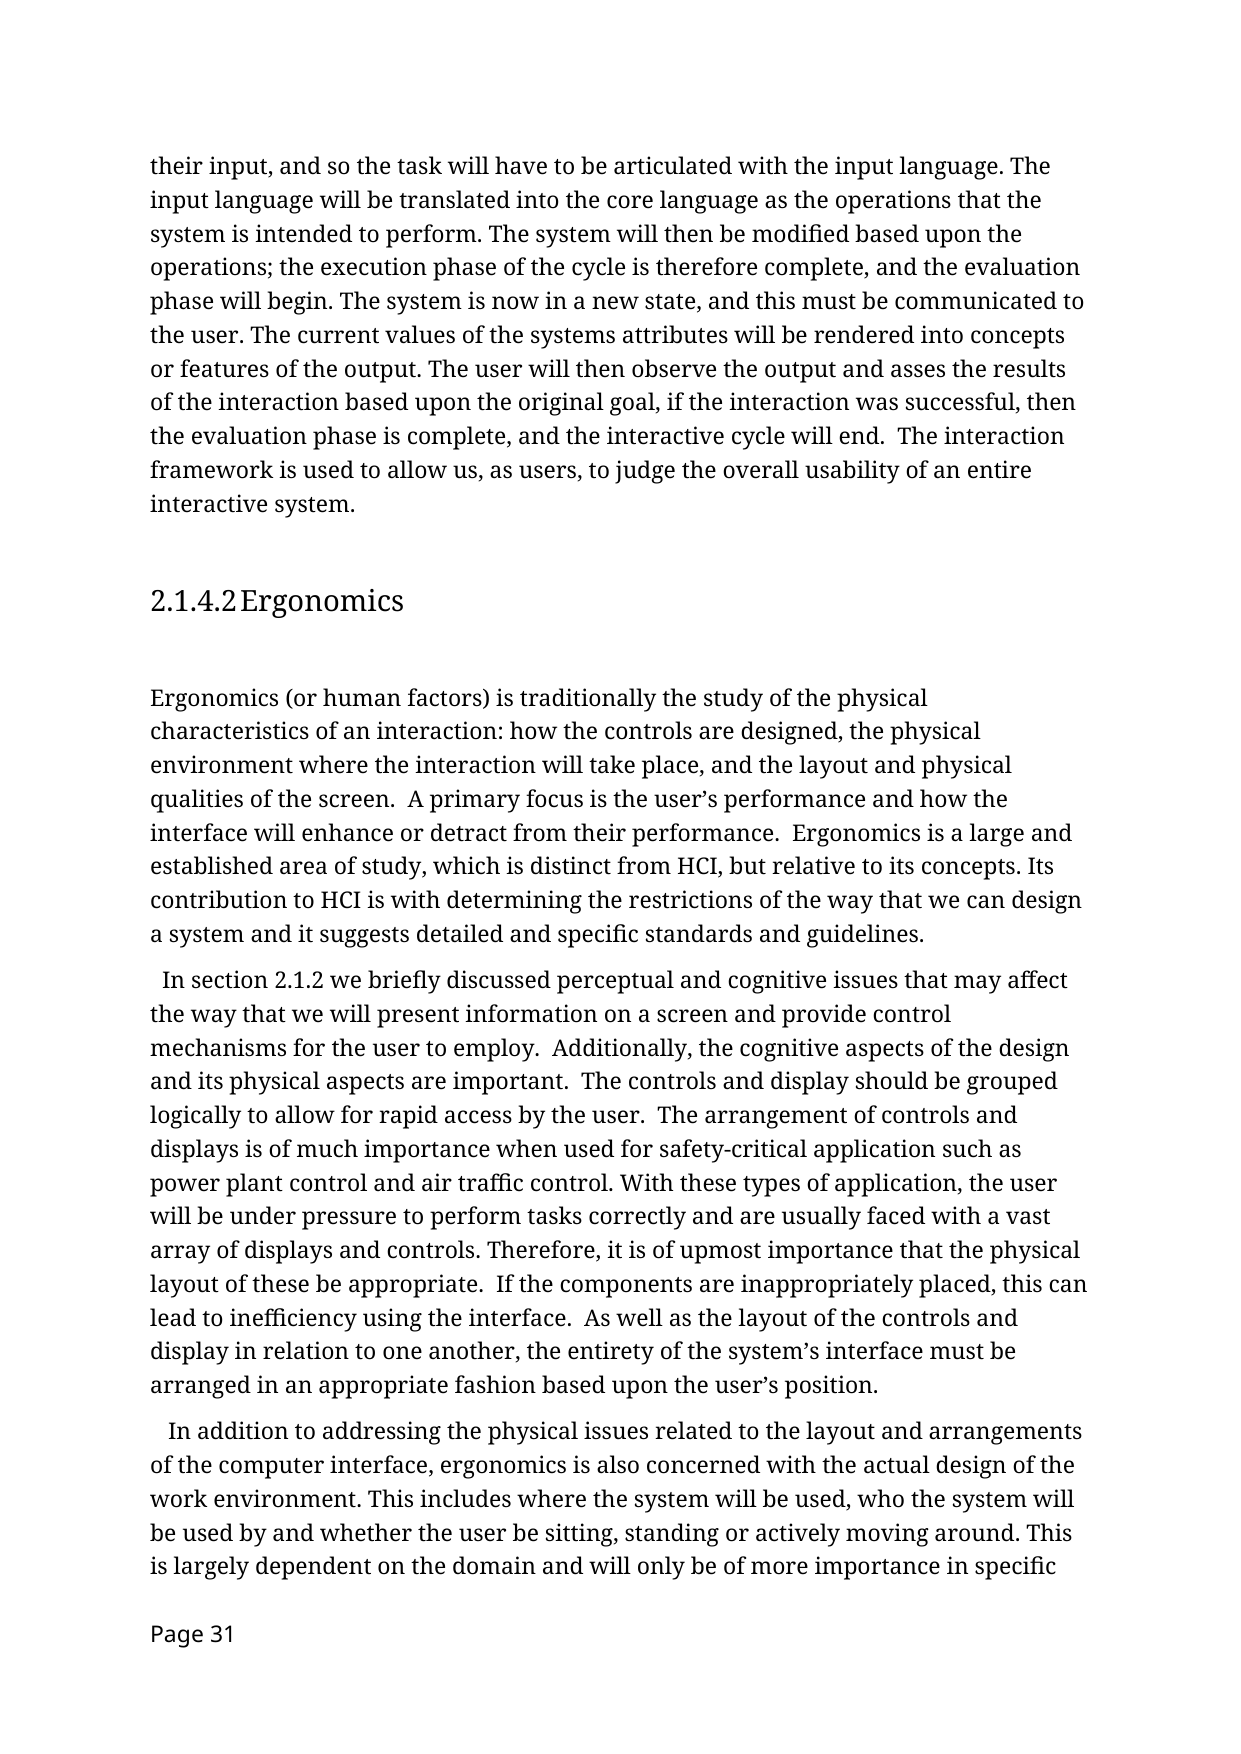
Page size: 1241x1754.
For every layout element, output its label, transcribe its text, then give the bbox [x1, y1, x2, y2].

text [150, 1415, 1090, 1582]
text In section 2.1.2 we briefly discussed perceptual and cognitive issues that may affect the way that we will present information on a screen and provide control mechanisms for the user to employ. Additionally, the cognitive aspects of the design and its physical aspects are important. The controls and display should be grouped logically to allow for rapid access by the user. The arrangement of controls and displays is of much importance when used for safety-critical application such as power plant control and air traffic control. With these types of application, the user will be under pressure to perform tasks correctly and are usually faced with a vast array of displays and controls. Therefore, it is of upmost importance that the physical layout of these be appropriate. If the components are inappropriately placed, this can lead to inefficiency using the interface. As well as the layout of the controls and display in relation to one another, the entirety of the system’s interface must be arranged in an appropriate fashion based upon the user’s position. [150, 964, 1090, 1400]
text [150, 150, 1090, 519]
text Ergonomics (or human factors) is traditionally the study of the physical characteristics of an interaction: how the controls are designed, the physical environment where the interaction will take place, and the layout and physical qualities of the screen. A primary focus is the user’s performance and how the interface will enhance or detract from their performance. Ergonomics is a large and established area of study, which is distinct from HCI, but relative to its concepts. Its contribution to HCI is with determining the restrictions of the way that we can design a system and it suggests detailed and specific standards and guidelines. [150, 682, 1090, 949]
subtitle Ergonomics [150, 580, 1090, 620]
